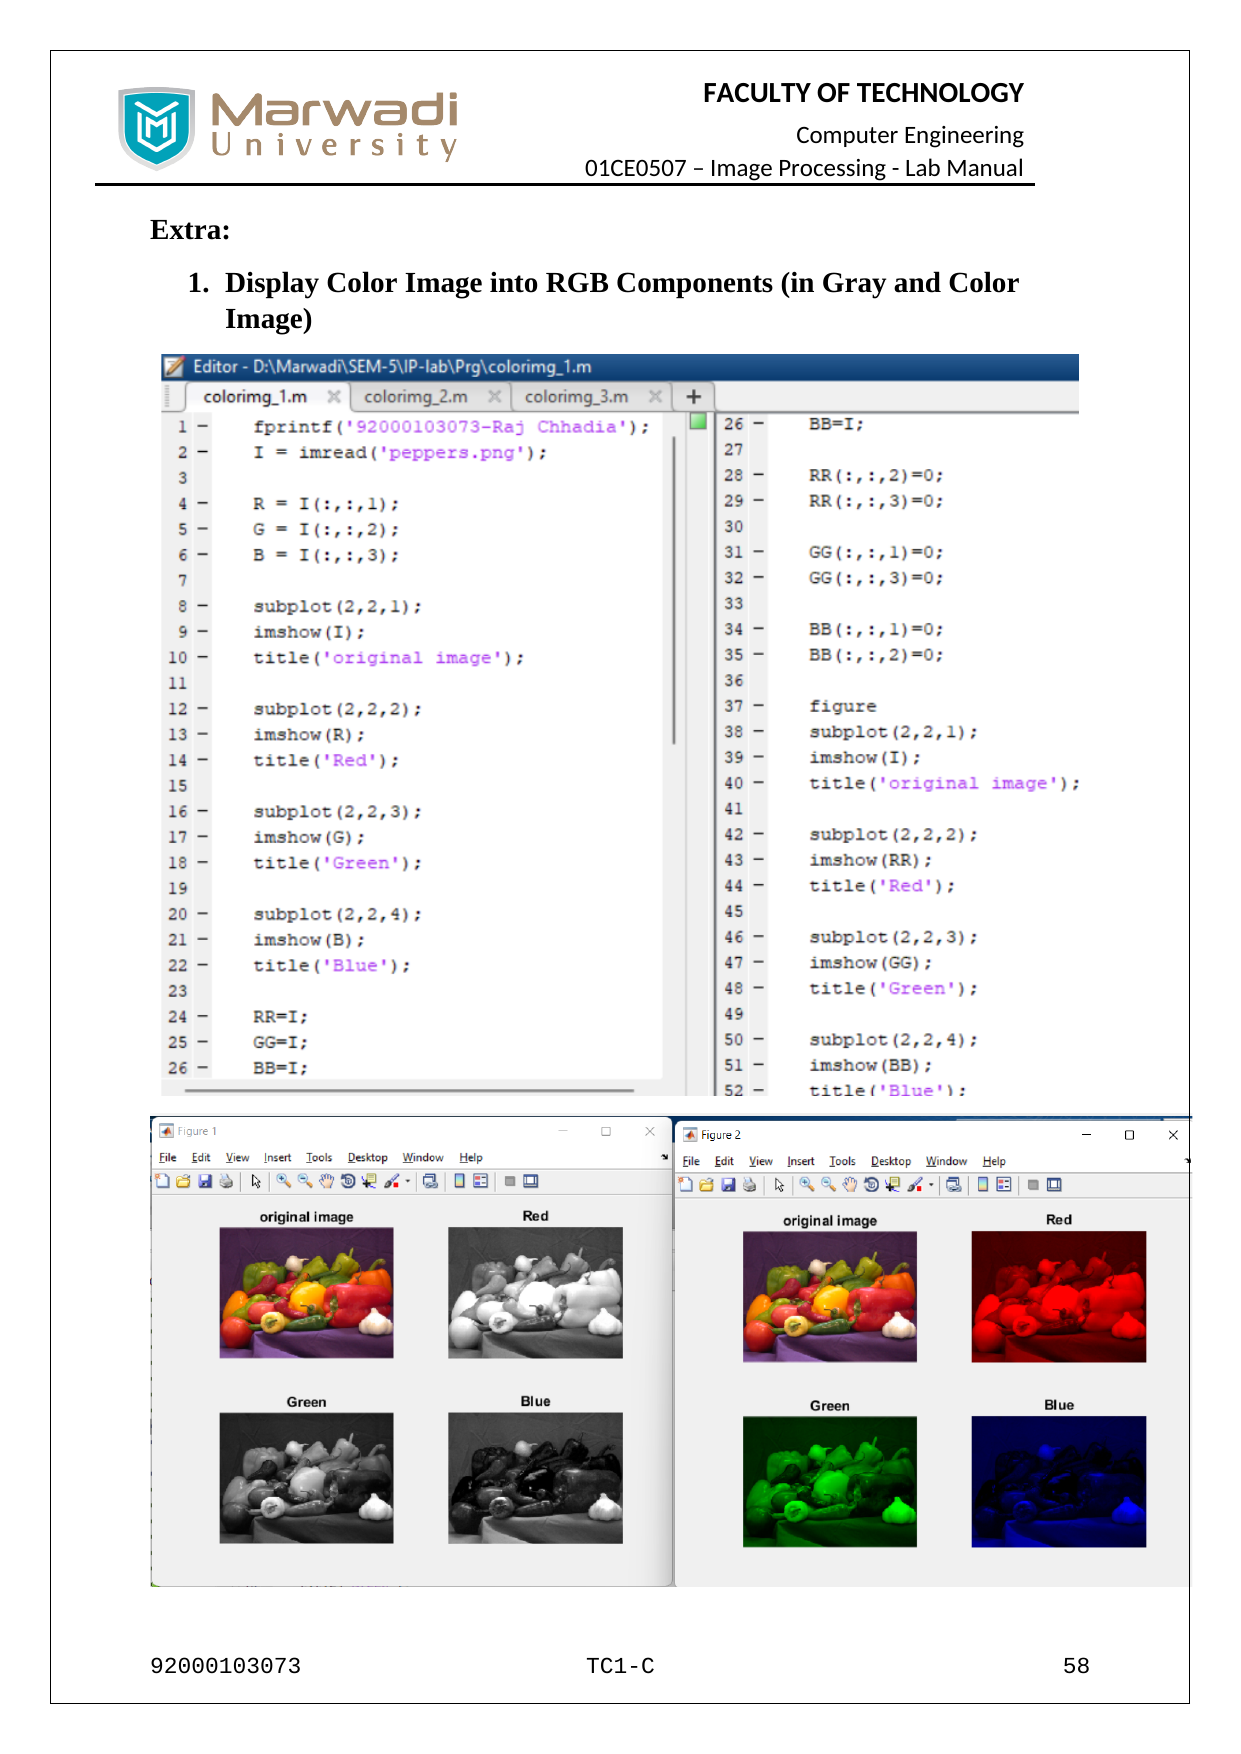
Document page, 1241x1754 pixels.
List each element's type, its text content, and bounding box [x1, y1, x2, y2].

picture [150, 1113, 1189, 1587]
list Display Color Image into RGB Components (in Gray and Color Image) [187, 265, 1090, 335]
picture [161, 354, 1079, 1096]
picture [106, 73, 469, 182]
text Extra: [150, 212, 1090, 246]
